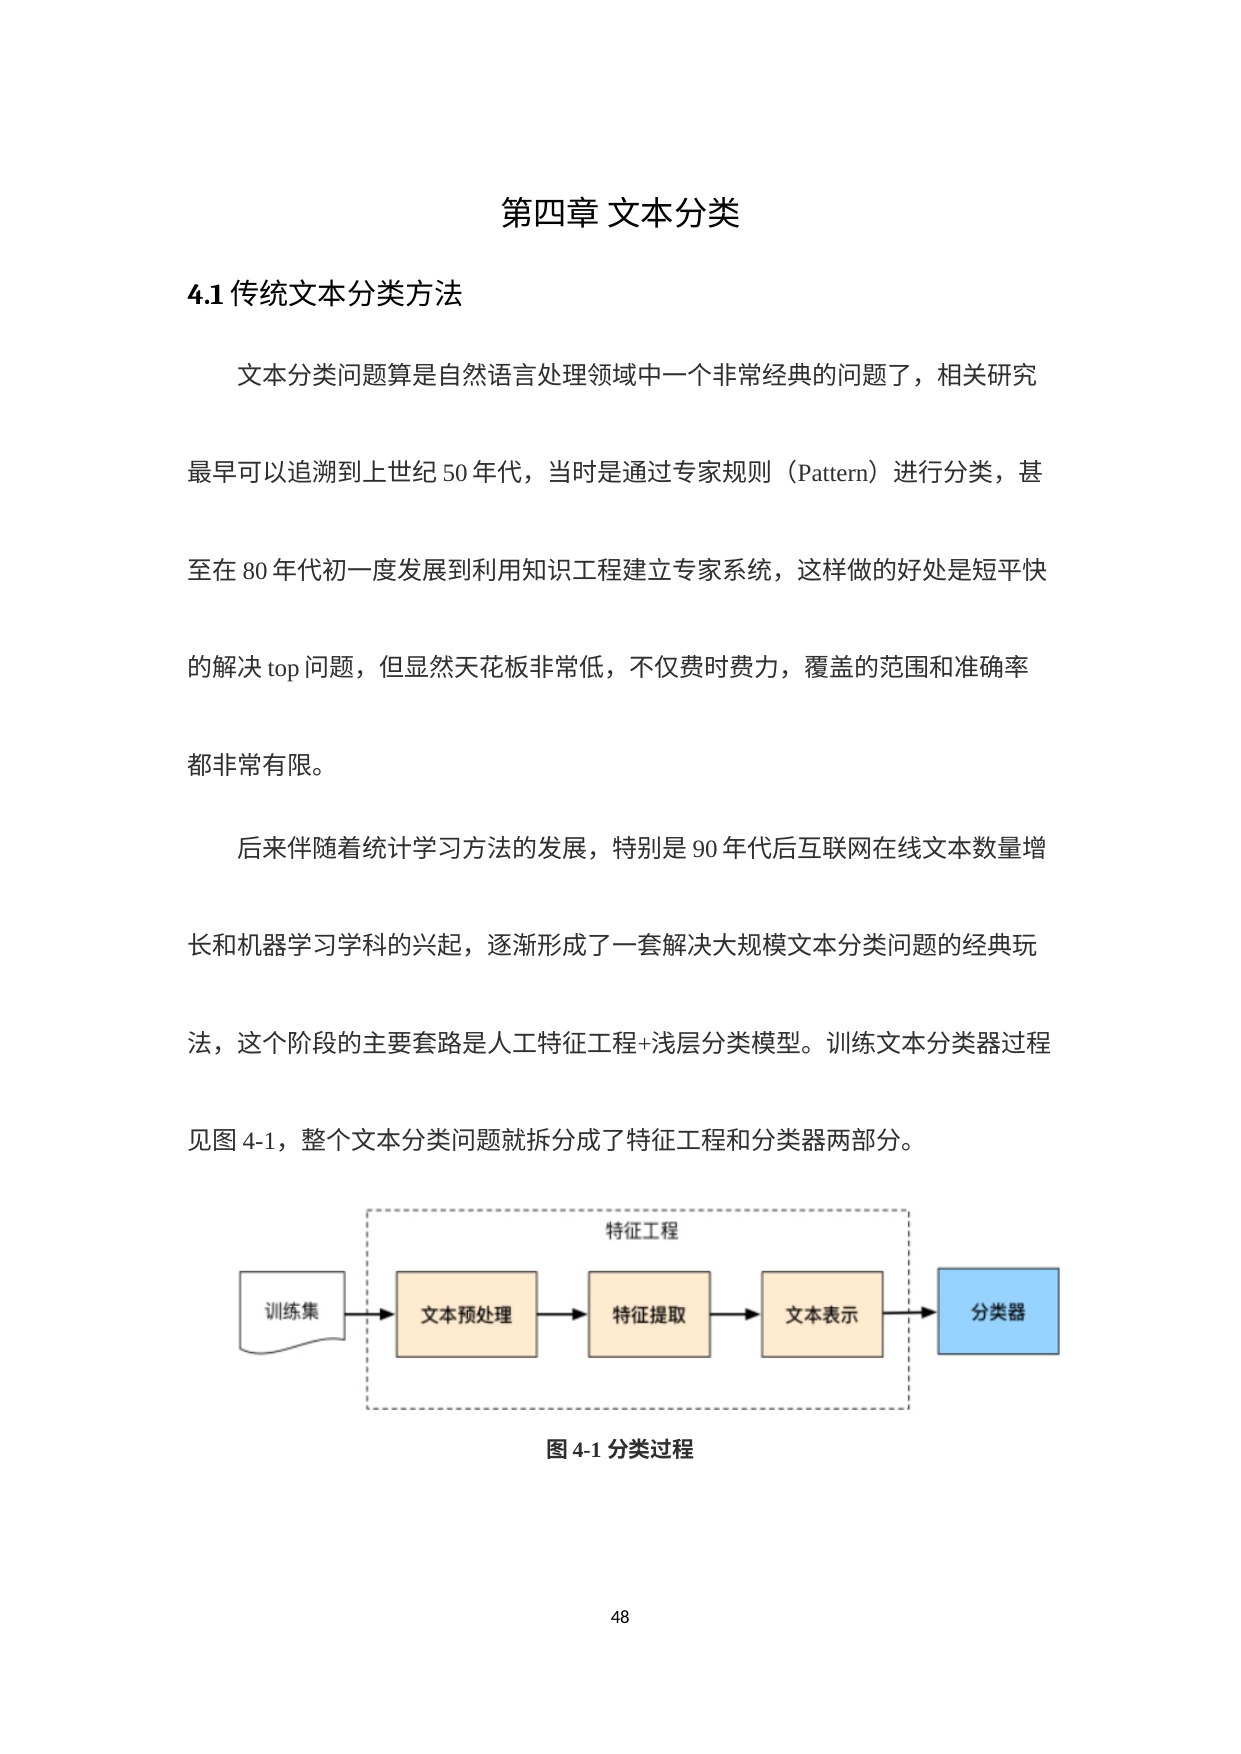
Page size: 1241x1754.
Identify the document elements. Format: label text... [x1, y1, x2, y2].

picture [237, 1189, 1060, 1417]
text 文本分类问题算是自然语言处理领域中一个非常经典的问题了，相关研究最早可以追溯到上世纪50年代，当时是通过专家规则（Pattern）进行分类，甚至在80年代初一度发展到利用知识工程建立专家系统，这样做的好处是短平快的解决top问题，但显然天花板非常低，不仅费时费力，覆盖的范围和准确率都非常有限。 [187, 341, 1053, 796]
text 图4-1 分类过程 [187, 1431, 1053, 1464]
text 后来伴随着统计学习方法的发展，特别是90年代后互联网在线文本数量增长和机器学习学科的兴起，逐渐形成了一套解决大规模文本分类问题的经典玩法，这个阶段的主要套路是人工特征工程+浅层分类模型。训练文本分类器过程见图4-1，整个文本分类问题就拆分成了特征工程和分类器两部分。 [187, 814, 1053, 1171]
subtitle 第四章 文本分类 [187, 178, 1053, 243]
subtitle 4.1 传统文本分类方法 [187, 259, 1053, 324]
